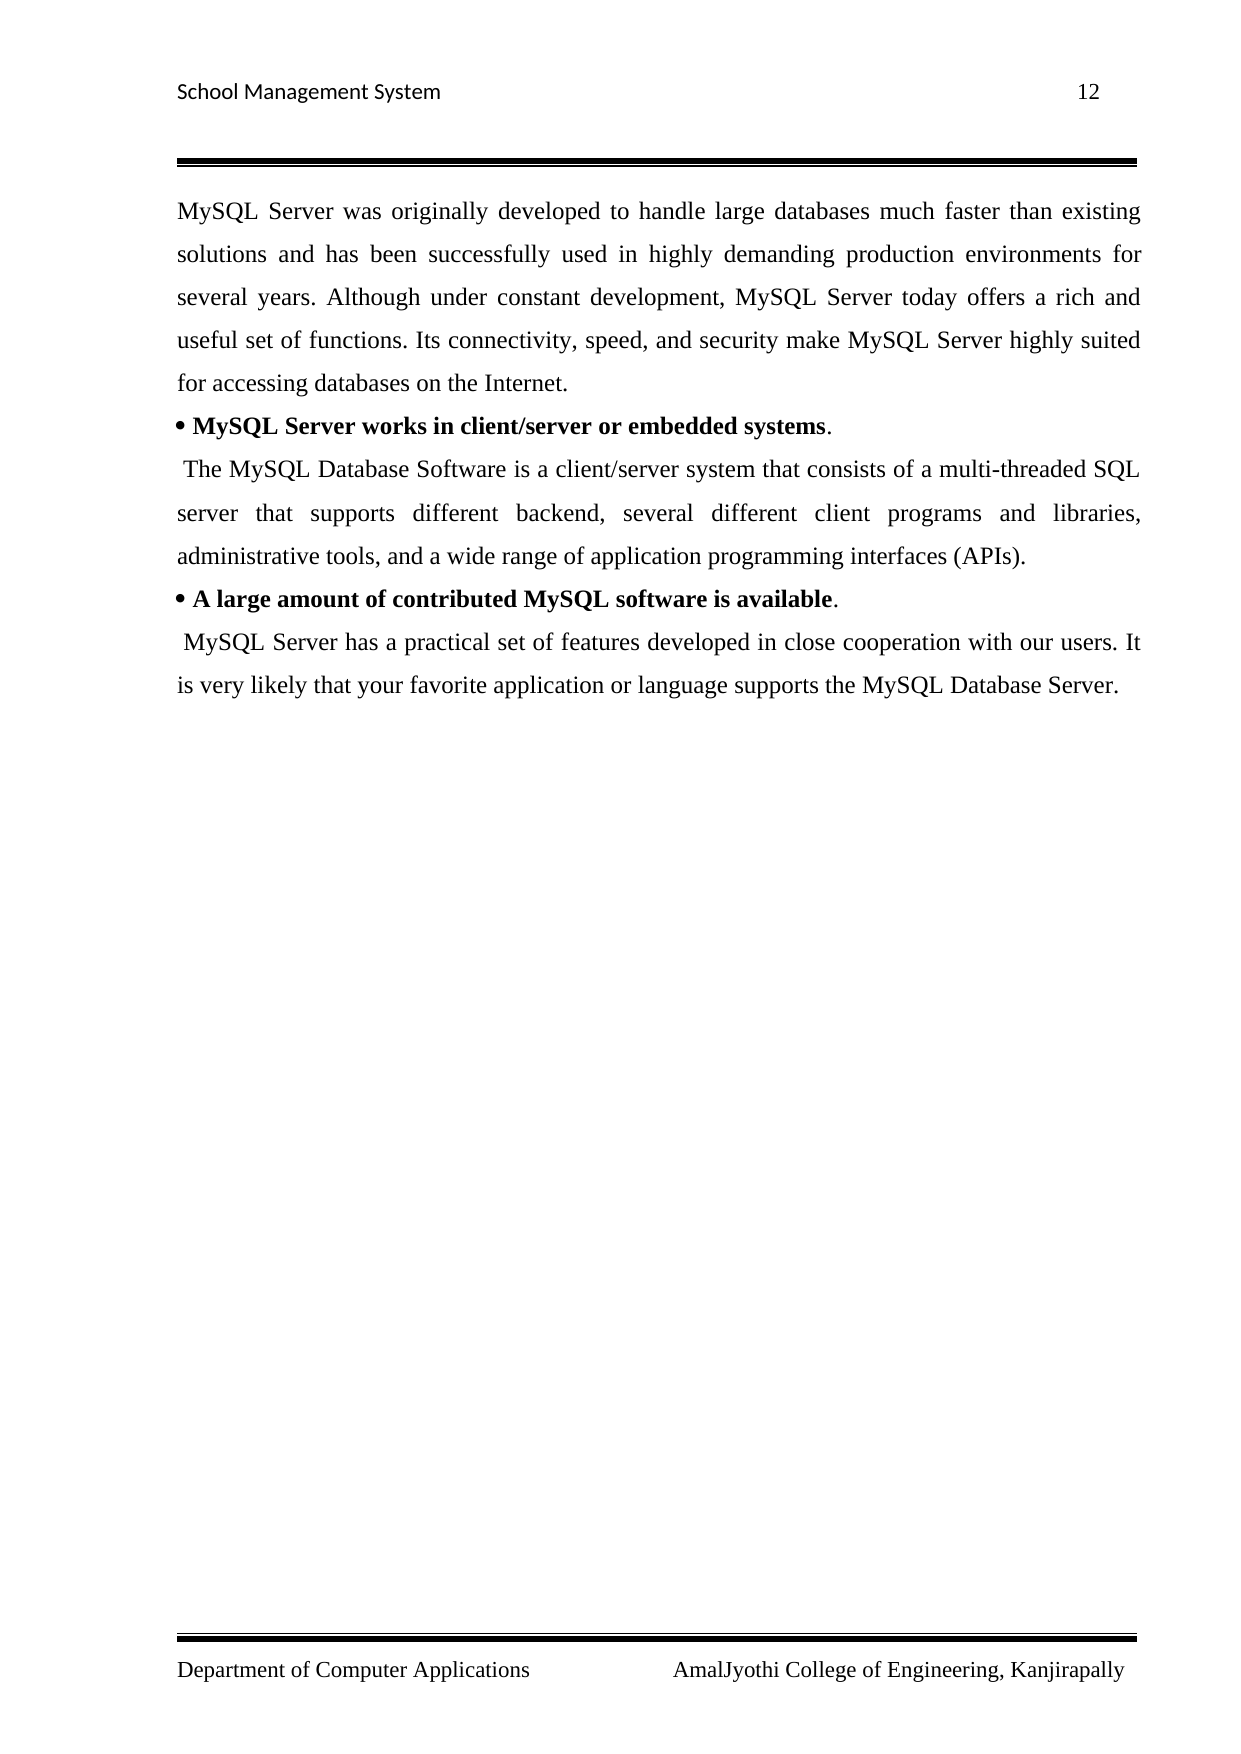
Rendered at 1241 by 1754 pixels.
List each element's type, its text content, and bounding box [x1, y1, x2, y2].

list MySQL Server has a practical set of features developed in close cooperation with our users. It is very likely that your favorite application or language supports the MySQL Database Server. [176, 627, 1142, 699]
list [176, 196, 1142, 397]
list MySQL Server works in client/server or embedded systems. [176, 411, 1142, 440]
list The MySQL Database Software is a client/server system that consists of a multi-threaded SQL server that supports different backend, several different client programs and libraries, administrative tools, and a wide range of application programming interfaces (APIs). [176, 454, 1142, 569]
list A large amount of contributed MySQL software is available. [176, 584, 1142, 613]
